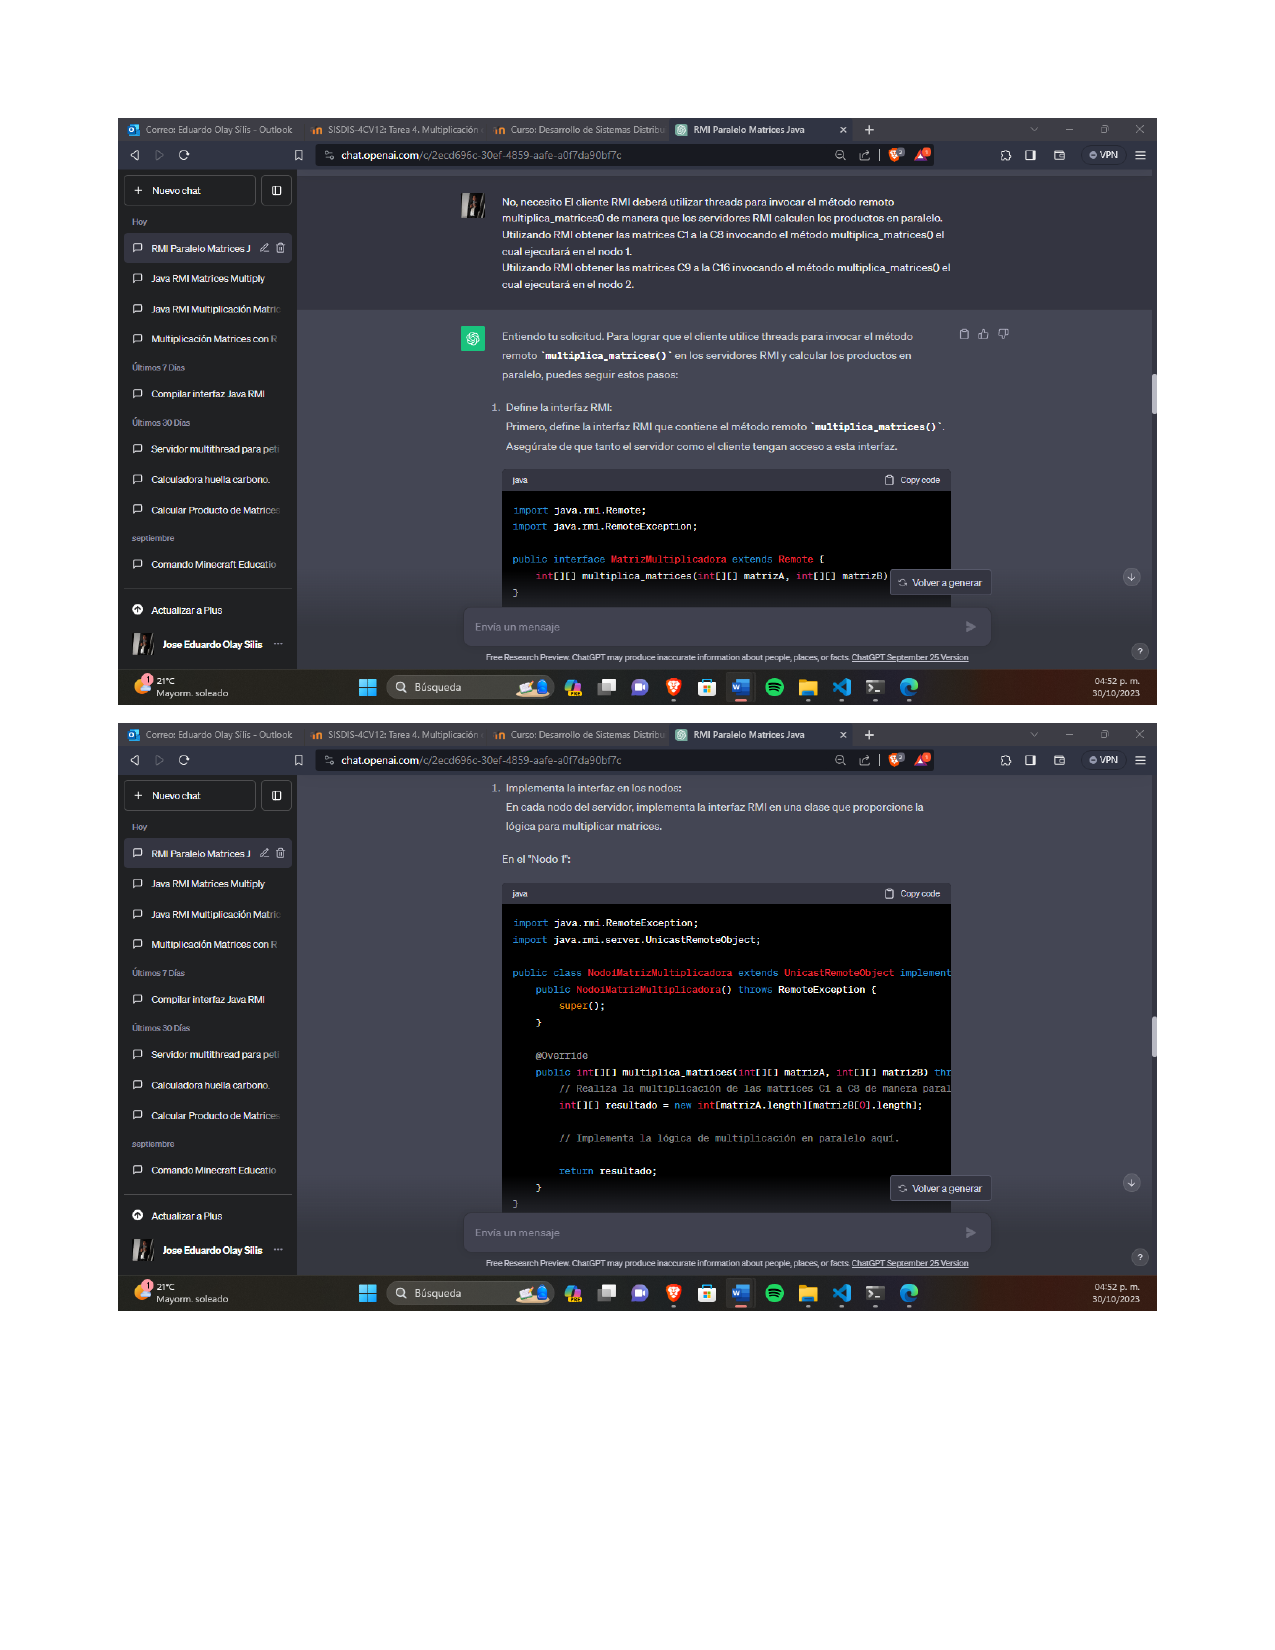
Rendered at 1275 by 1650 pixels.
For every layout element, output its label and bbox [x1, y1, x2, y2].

picture [118, 723, 1157, 1311]
picture [118, 118, 1157, 705]
